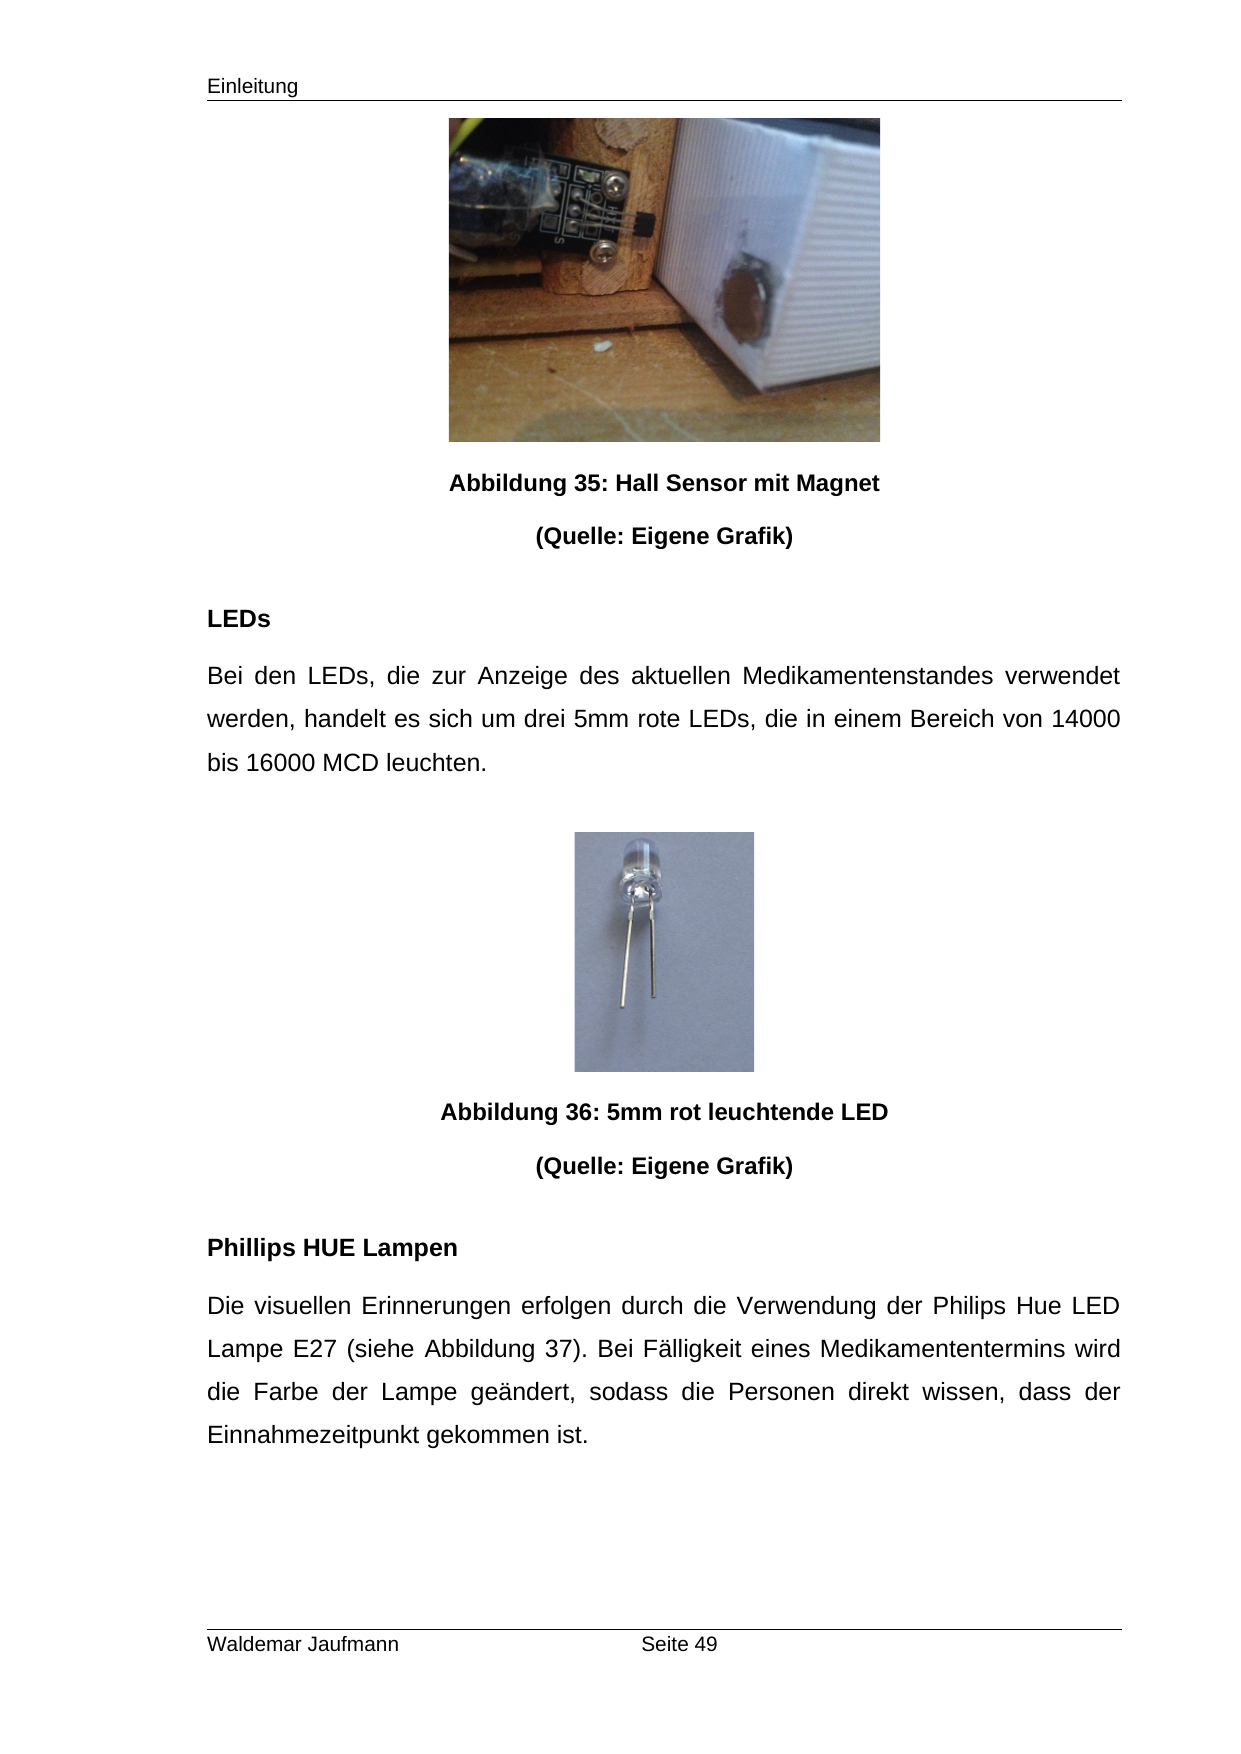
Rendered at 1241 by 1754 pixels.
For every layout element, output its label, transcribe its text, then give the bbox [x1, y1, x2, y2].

text Abbildung 35: Hall Sensor mit Magnet [207, 468, 1122, 496]
text (Quelle: Eigene Grafik) [207, 522, 1122, 550]
text Abbildung 36: 5mm rot leuchtende LED [207, 1098, 1122, 1126]
picture [574, 832, 755, 1072]
text Die visuellen Erinnerungen erfolgen durch die Verwendung der Philips Hue LED Lampe E27 (siehe Abbildung 37). Bei Fälligkeit eines Medikamententermins wird die Farbe der Lampe geändert, sodass die Personen direkt wissen, dass der Einnahmezeitpunkt gekommen ist. [207, 1291, 1122, 1449]
text (Quelle: Eigene Grafik) [207, 1152, 1122, 1179]
text Phillips HUE Lampen [207, 1233, 1122, 1262]
text LEDs [207, 604, 1122, 632]
text Bei den LEDs, die zur Anzeige des aktuellen Medikamentenstandes verwendet werden, handelt es sich um drei 5mm rote LEDs, die in einem Bereich von 14000 bis 16000 MCD leuchten. [207, 661, 1122, 776]
picture [448, 118, 880, 442]
